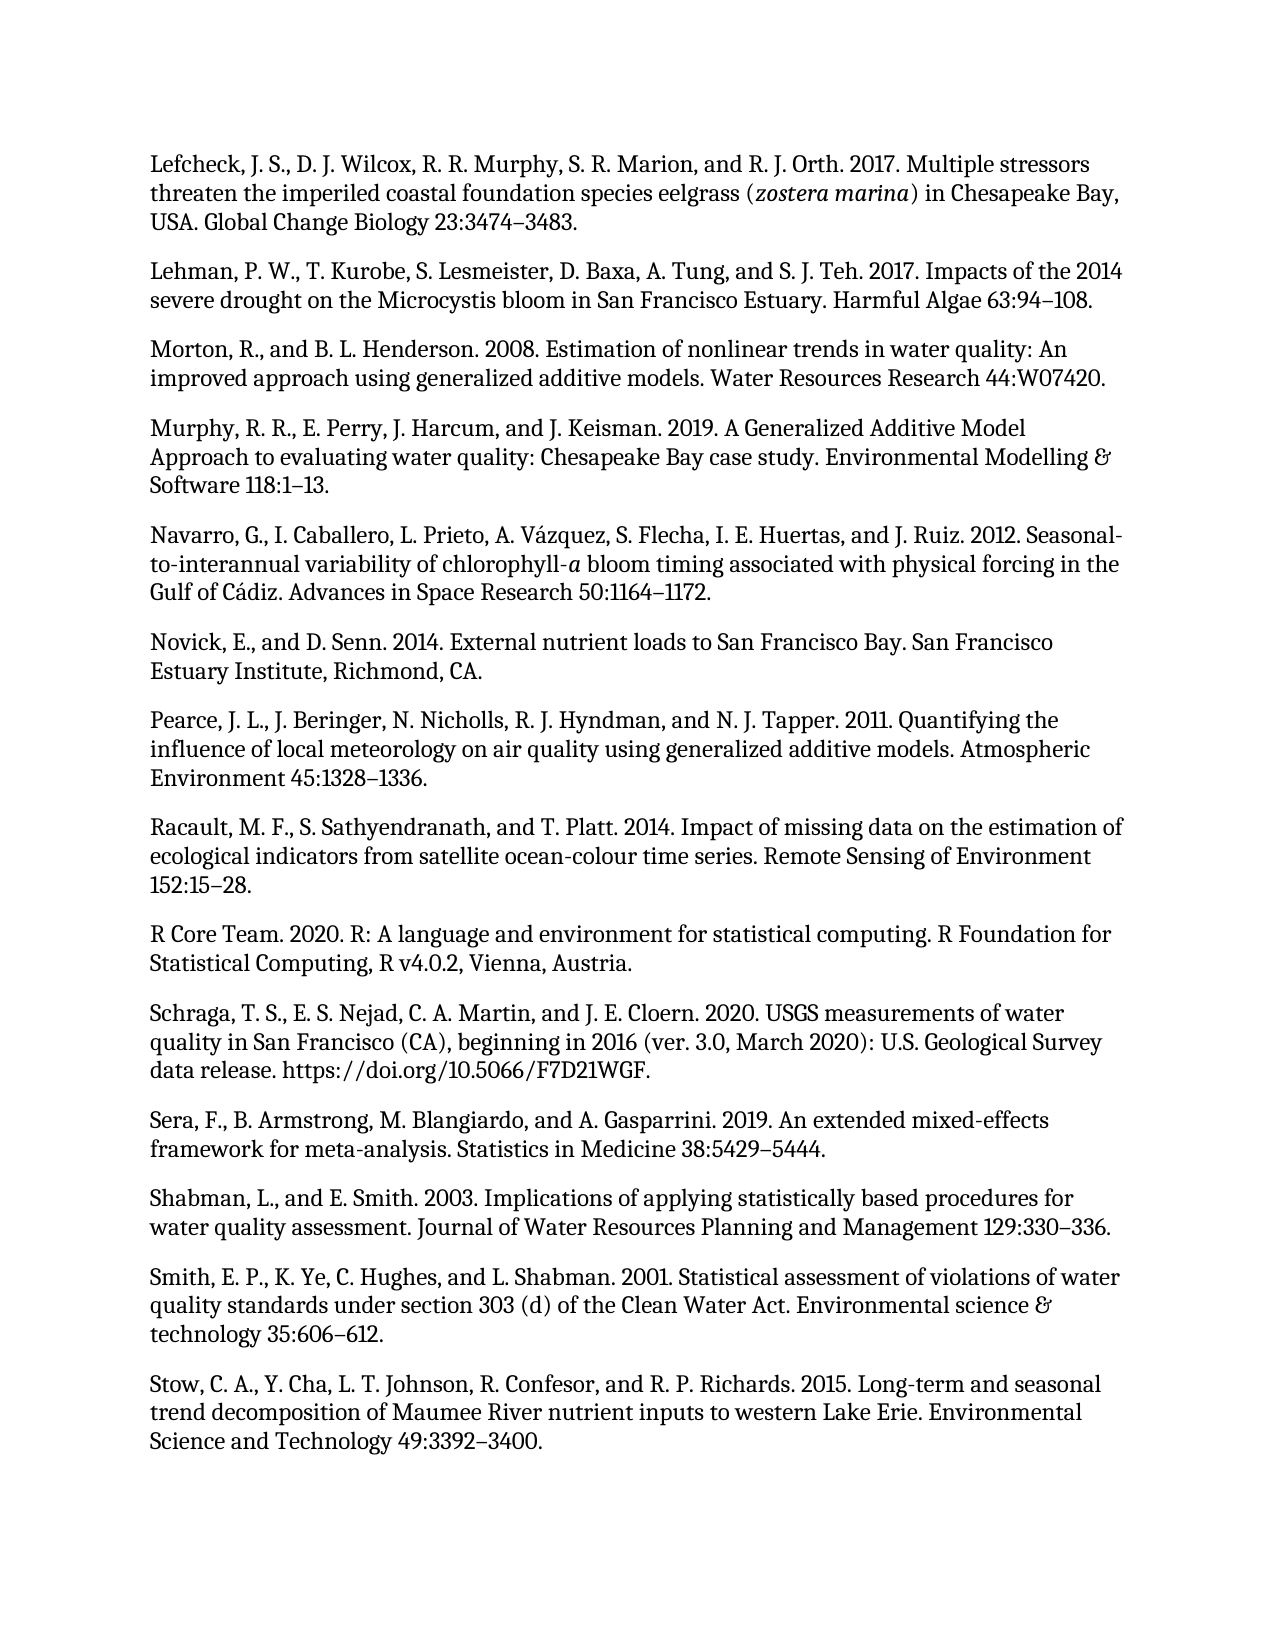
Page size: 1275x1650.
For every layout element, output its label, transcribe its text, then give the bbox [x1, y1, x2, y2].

text Smith, E. P., K. Ye, C. Hughes, and L. Shabman. 2001. Statistical assessment of violations of water quality standards under section 303 (d) of the Clean Water Act. Environmental science & technology 35:606–612. [150, 1262, 1125, 1349]
text Shabman, L., and E. Smith. 2003. Implications of applying statistically based procedures for water quality assessment. Journal of Water Resources Planning and Management 129:330–336. [150, 1184, 1125, 1242]
text Morton, R., and B. L. Henderson. 2008. Estimation of nonlinear trends in water quality: An improved approach using generalized additive models. Water Resources Research 44:W07420. [150, 335, 1125, 393]
text Racault, M. F., S. Sathyendranath, and T. Platt. 2014. Impact of missing data on the estimation of ecological indicators from satellite ocean-colour time series. Remote Sensing of Environment 152:15–28. [150, 813, 1125, 899]
text Pearce, J. L., J. Beringer, N. Nicholls, R. J. Hyndman, and N. J. Tapper. 2011. Quantifying the influence of local meteorology on air quality using generalized additive models. Atmospheric Environment 45:1328–1336. [150, 706, 1125, 792]
text Navarro, G., I. Caballero, L. Prieto, A. Vázquez, S. Flecha, I. E. Huertas, and J. Ruiz. 2012. Seasonal-to-interannual variability of chlorophyll-a bloom timing associated with physical forcing in the Gulf of Cádiz. Advances in Space Research 50:1164–1172. [150, 521, 1125, 607]
text Stow, C. A., Y. Cha, L. T. Johnson, R. Confesor, and R. P. Richards. 2015. Long-term and seasonal trend decomposition of Maumee River nutrient inputs to western Lake Erie. Environmental Science and Technology 49:3392–3400. [150, 1369, 1125, 1456]
text Lehman, P. W., T. Kurobe, S. Lesmeister, D. Baxa, A. Tung, and S. J. Teh. 2017. Impacts of the 2014 severe drought on the Microcystis bloom in San Francisco Estuary. Harmful Algae 63:94–108. [150, 257, 1125, 314]
text Murphy, R. R., E. Perry, J. Harcum, and J. Keisman. 2019. A Generalized Additive Model Approach to evaluating water quality: Chesapeake Bay case study. Environmental Modelling & Software 118:1–13. [150, 414, 1125, 500]
text Schraga, T. S., E. S. Nejad, C. A. Martin, and J. E. Cloern. 2020. USGS measurements of water quality in San Francisco (CA), beginning in 2016 (ver. 3.0, March 2020): U.S. Geological Survey data release. https://doi.org/10.5066/F7D21WGF. [150, 999, 1125, 1085]
text Lefcheck, J. S., D. J. Wilcox, R. R. Murphy, S. R. Marion, and R. J. Orth. 2017. Multiple stressors threaten the imperiled coastal foundation species eelgrass (zostera marina) in Chesapeake Bay, USA. Global Change Biology 23:3474–3483. [150, 150, 1125, 236]
text Novick, E., and D. Senn. 2014. External nutrient loads to San Francisco Bay. San Francisco Estuary Institute, Richmond, CA. [150, 628, 1125, 685]
text Sera, F., B. Armstrong, M. Blangiardo, and A. Gasparrini. 2019. An extended mixed-effects framework for meta-analysis. Statistics in Medicine 38:5429–5444. [150, 1106, 1125, 1163]
text R Core Team. 2020. R: A language and environment for statistical computing. R Foundation for Statistical Computing, R v4.0.2, Vienna, Austria. [150, 920, 1125, 978]
